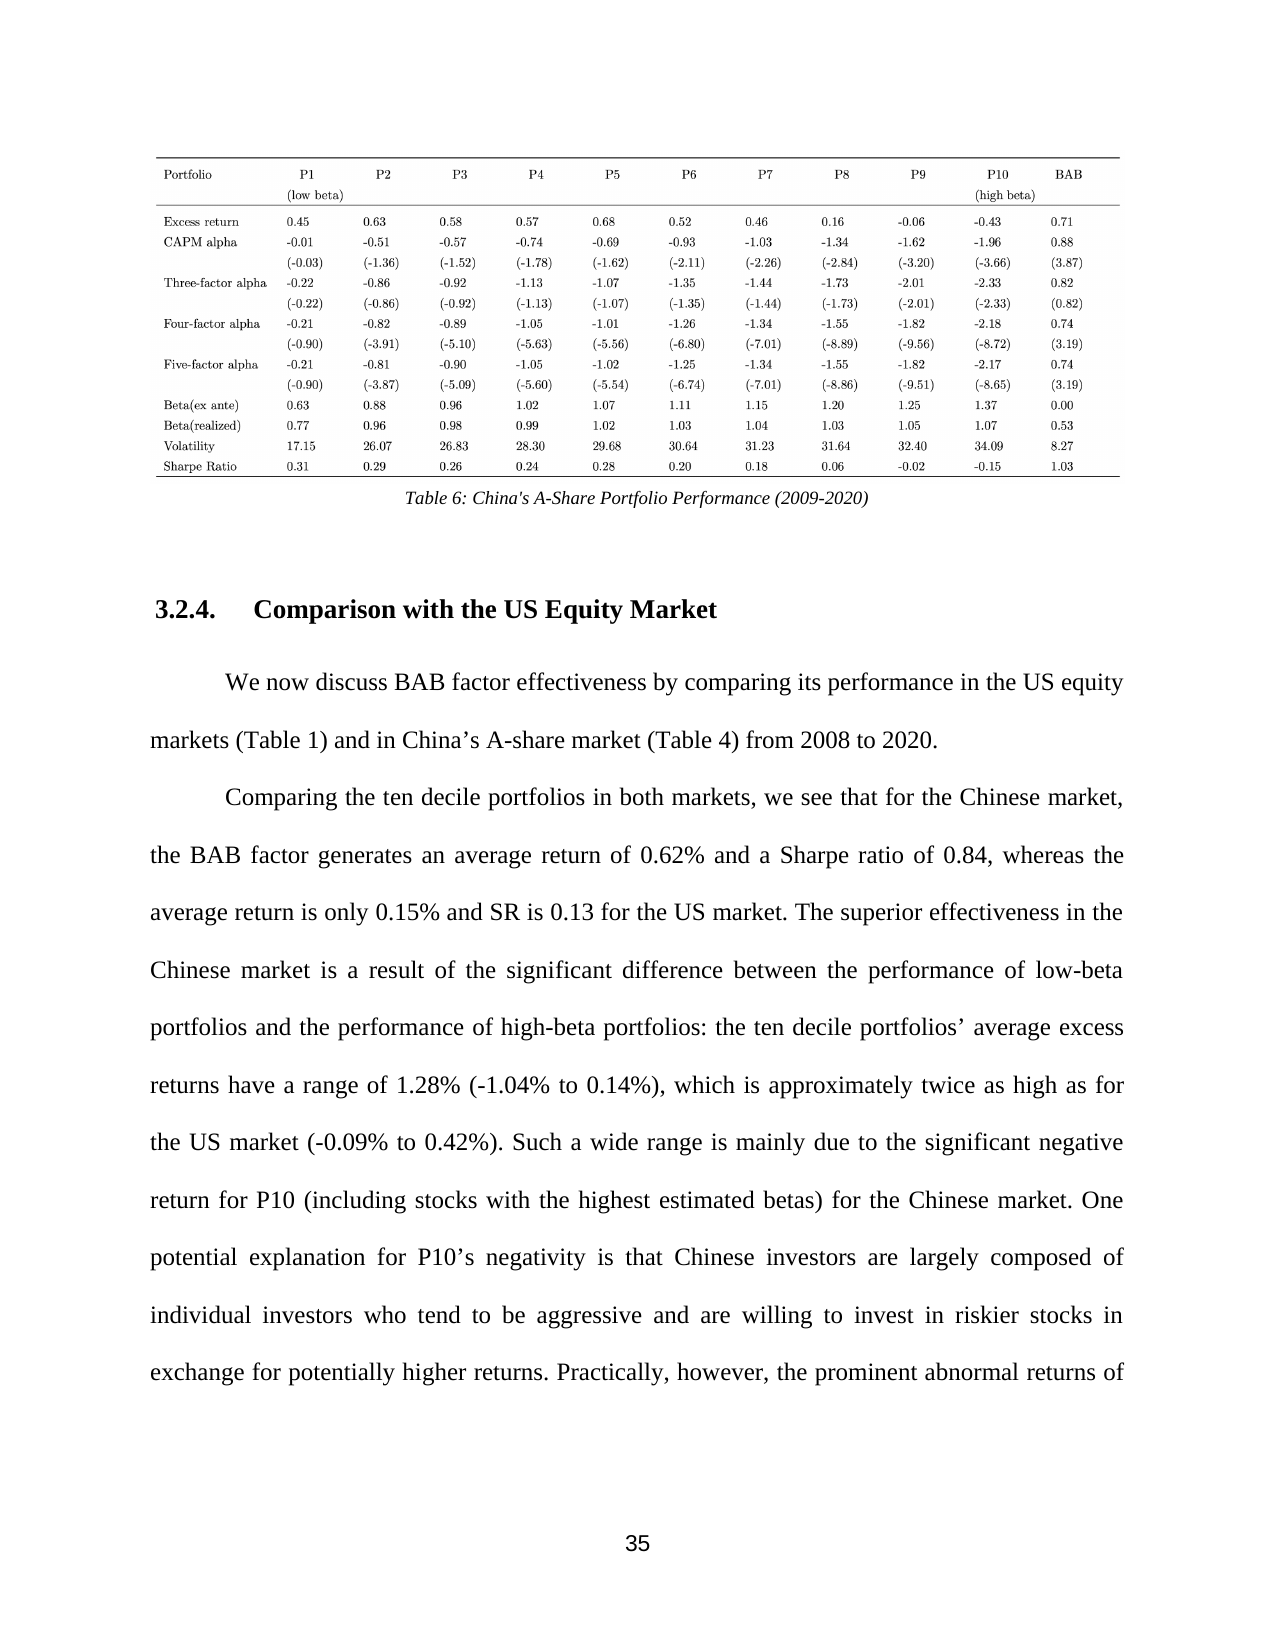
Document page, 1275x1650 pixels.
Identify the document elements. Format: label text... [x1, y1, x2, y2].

subtitle Comparison with the US Equity Market [216, 593, 1125, 624]
text Table 6: China's A-Share Portfolio Performance (2009-2020) [150, 487, 1125, 509]
picture [150, 150, 1125, 484]
text We now discuss BAB factor effectiveness by comparing its performance in the US equity markets (Table 1) and in China’s A-share market (Table 4) from 2008 to 2020. [150, 667, 1125, 754]
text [150, 782, 1125, 1386]
